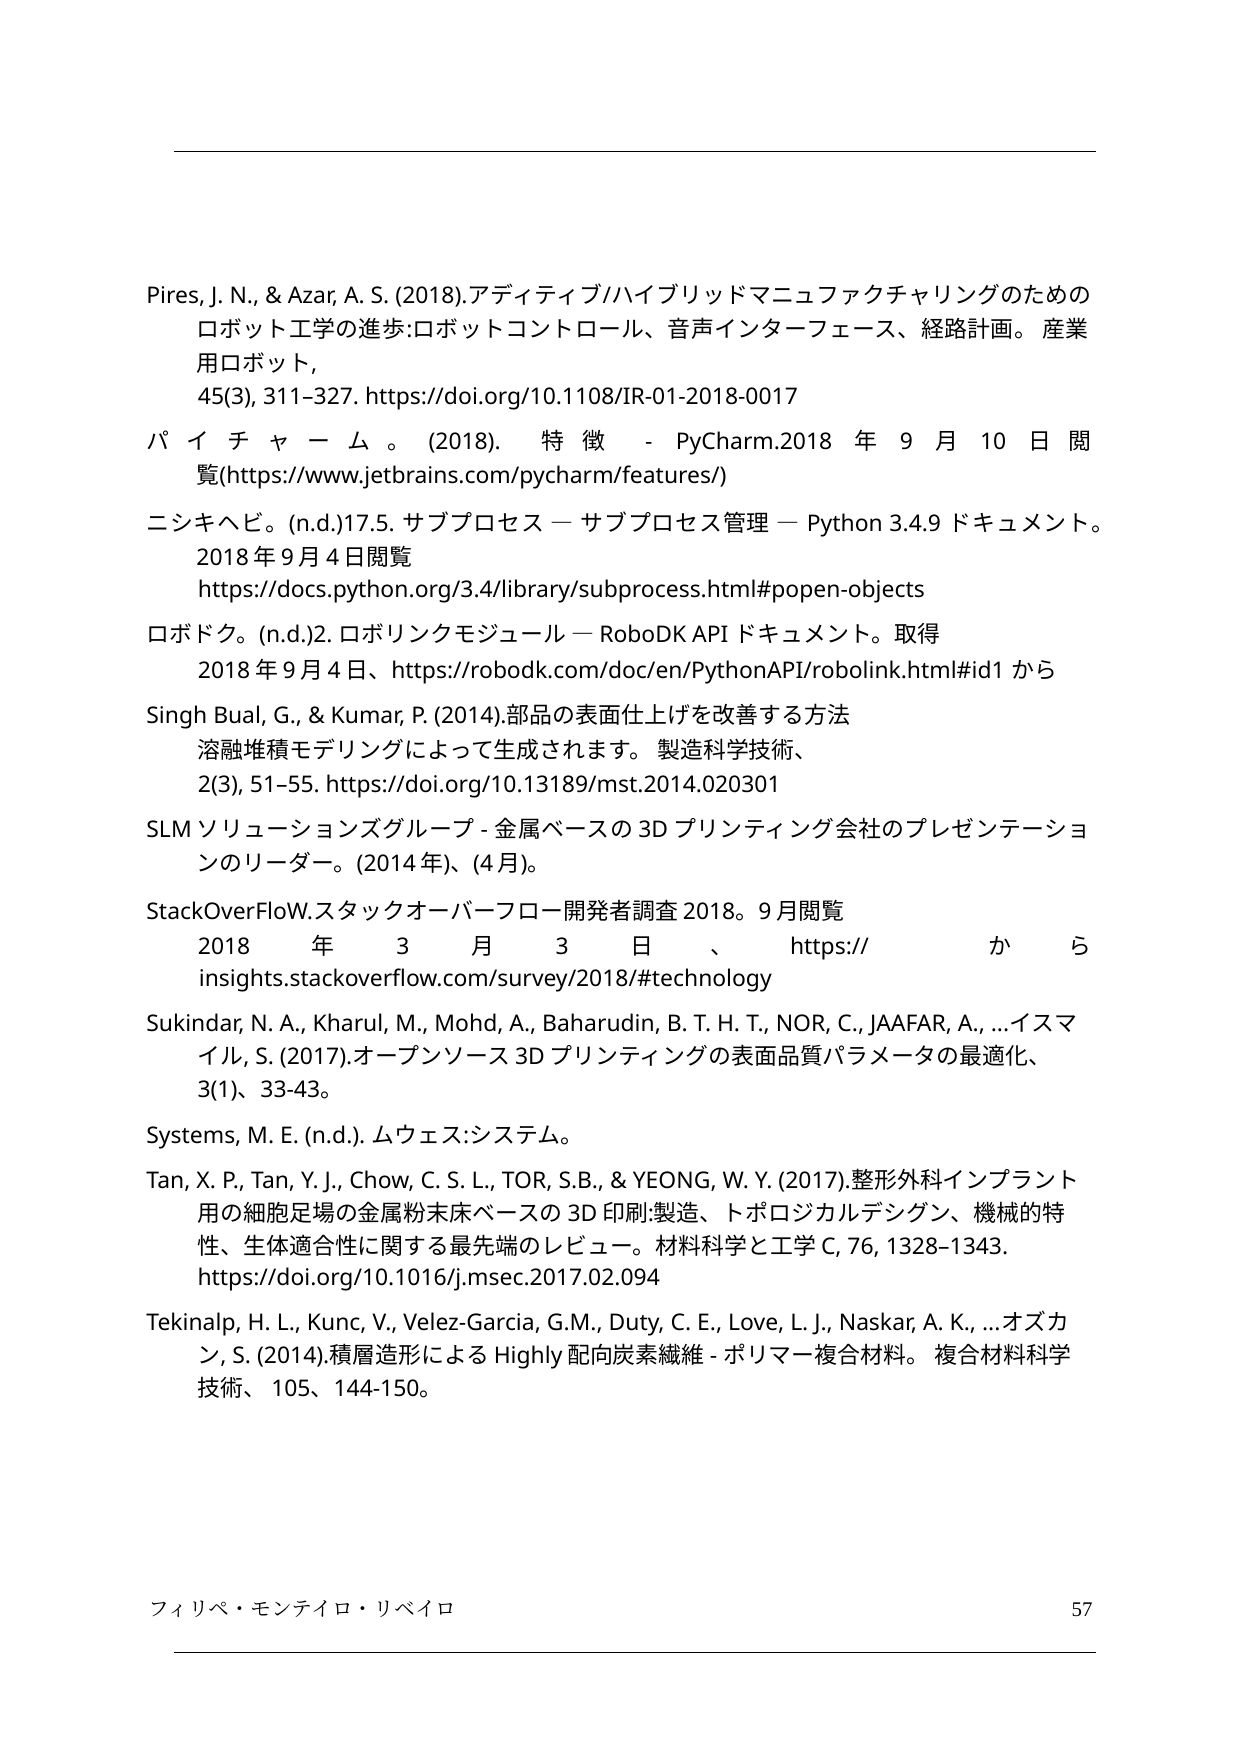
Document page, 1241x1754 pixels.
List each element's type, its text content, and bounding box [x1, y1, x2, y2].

text https://docs.python.org/3.4/library/subprocess.html#popen-objects [198, 573, 1091, 604]
text StackOverFloW.スタックオーバーフロー開発者調査2018。9月閲覧 [146, 892, 1091, 926]
text 溶融堆積モデリングによって生成されます。 製造科学技術、 [198, 732, 1091, 766]
text Singh Bual, G., & Kumar, P. (2014).部品の表面仕上げを改善する方法 [146, 697, 1091, 730]
text 45(3), 311–327. https://doi.org/10.1108/IR-01-2018-0017 [198, 379, 1091, 411]
text Tekinalp, H. L., Kunc, V., Velez-Garcia, G.M., Duty, C. E., Love, L. J., Naskar, A. K., ...オズカン, S. (2014).積層造形によるHighly配向炭素繊維 - ポリマー複合材料。 複合材料科学技術、 105、144-150。 [146, 1304, 1083, 1403]
text パイチャーム。(2018). 特徴 - PyCharm.2018年9月10日閲覧(https://www.jetbrains.com/pycharm/features/) [146, 423, 1091, 490]
text Pires, J. N., & Azar, A. S. (2018).アディティブ/ハイブリッドマニュファクチャリングのためのロボット工学の進歩:ロボットコントロール、音声インターフェース、経路計画。 産業用ロボット, [146, 277, 1091, 379]
text ニシキヘビ。(n.d.)17.5. サブプロセス — サブプロセス管理 — Python 3.4.9 ドキュメント。2018年9月4日閲覧 [146, 504, 1091, 572]
text 2018年3月3日、https:// から insights.stackoverflow.com/survey/2018/#technology [198, 928, 1091, 993]
text Sukindar, N. A., Kharul, M., Mohd, A., Baharudin, B. T. H. T., NOR, C., JAAFAR, A., ...イスマイル, S. (2017).オープンソース3Dプリンティングの表面品質パラメータの最適化、 3(1)、33-43。 [146, 1005, 1083, 1104]
text 2018年9月4日、https://robodk.com/doc/en/PythonAPI/robolink.html#id1 から [198, 652, 1091, 685]
text Tan, X. P., Tan, Y. J., Chow, C. S. L., TOR, S.B., & YEONG, W. Y. (2017).整形外科インプラント用の細胞足場の金属粉末床ベースの3D印刷:製造、トポロジカルデシグン、機械的特性、生体適合性に関する最先端のレビュー。材料科学と工学 C, 76, 1328–1343. https://doi.org/10.1016/j.msec.2017.02.094 [146, 1162, 1083, 1292]
text Systems, M. E. (n.d.). ムウェス:システム。 [146, 1117, 1091, 1150]
text SLMソリューションズグループ - 金属ベースの3Dプリンティング会社のプレゼンテーションのリーダー。(2014年)、(4月)。 [146, 811, 1091, 878]
text ロボドク。(n.d.)2. ロボリンクモジュール — RoboDK API ドキュメント。取得 [146, 616, 1091, 650]
text 2(3), 51–55. https://doi.org/10.13189/mst.2014.020301 [198, 767, 1091, 799]
